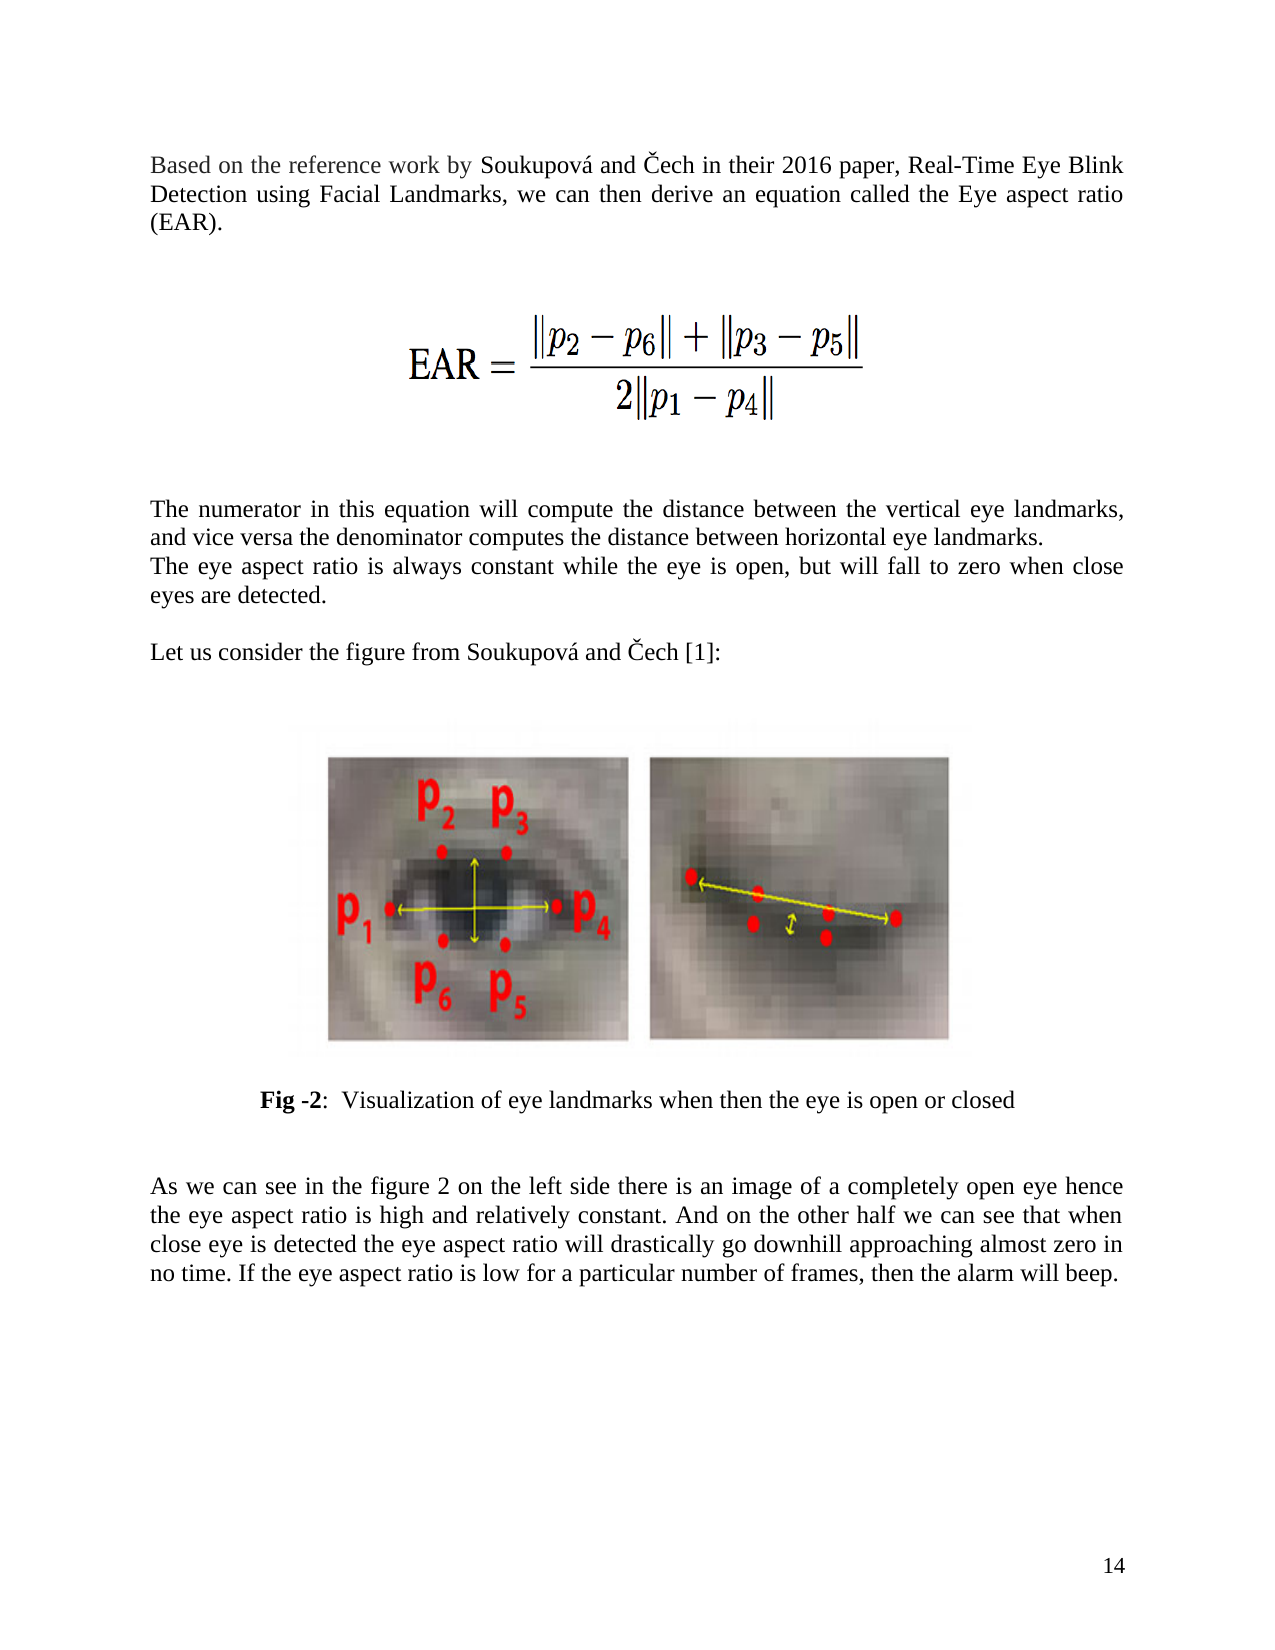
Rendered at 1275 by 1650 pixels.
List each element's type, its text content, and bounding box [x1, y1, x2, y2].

text Based on the reference work by Soukupová and Čech in their 2016 paper, Real-Time Eye Blink Detection using Facial Landmarks, we can then derive an equation called the Eye aspect ratio (EAR). [150, 150, 1125, 236]
text As we can see in the figure 2 on the left side there is an image of a completely open eye hence the eye aspect ratio is high and relatively constant. And on the other half we can see that when close eye is detected the eye aspect ratio will drastically go downhill approaching almost zero in no time. If the eye aspect ratio is low for a particular number of frames, then the alarm will beep. [150, 1171, 1125, 1286]
text Let us consider the figure from Soukupová and Čech [1]: [150, 637, 1125, 666]
text The eye aspect ratio is always constant while the eye is open, but will fall to zero when close eyes are detected. [150, 551, 1125, 609]
text Fig -2: Visualization of eye landmarks when then the eye is open or closed [341, 1085, 1125, 1114]
text The numerator in this equation will compute the distance between the vertical eye landmarks, and vice versa the denominator computes the distance between horizontal eye landmarks. [150, 494, 1125, 551]
picture [382, 293, 893, 437]
text Fig -2: Visualization of eye landmarks when then the eye is open or closed [150, 1085, 335, 1114]
picture [279, 718, 981, 1057]
